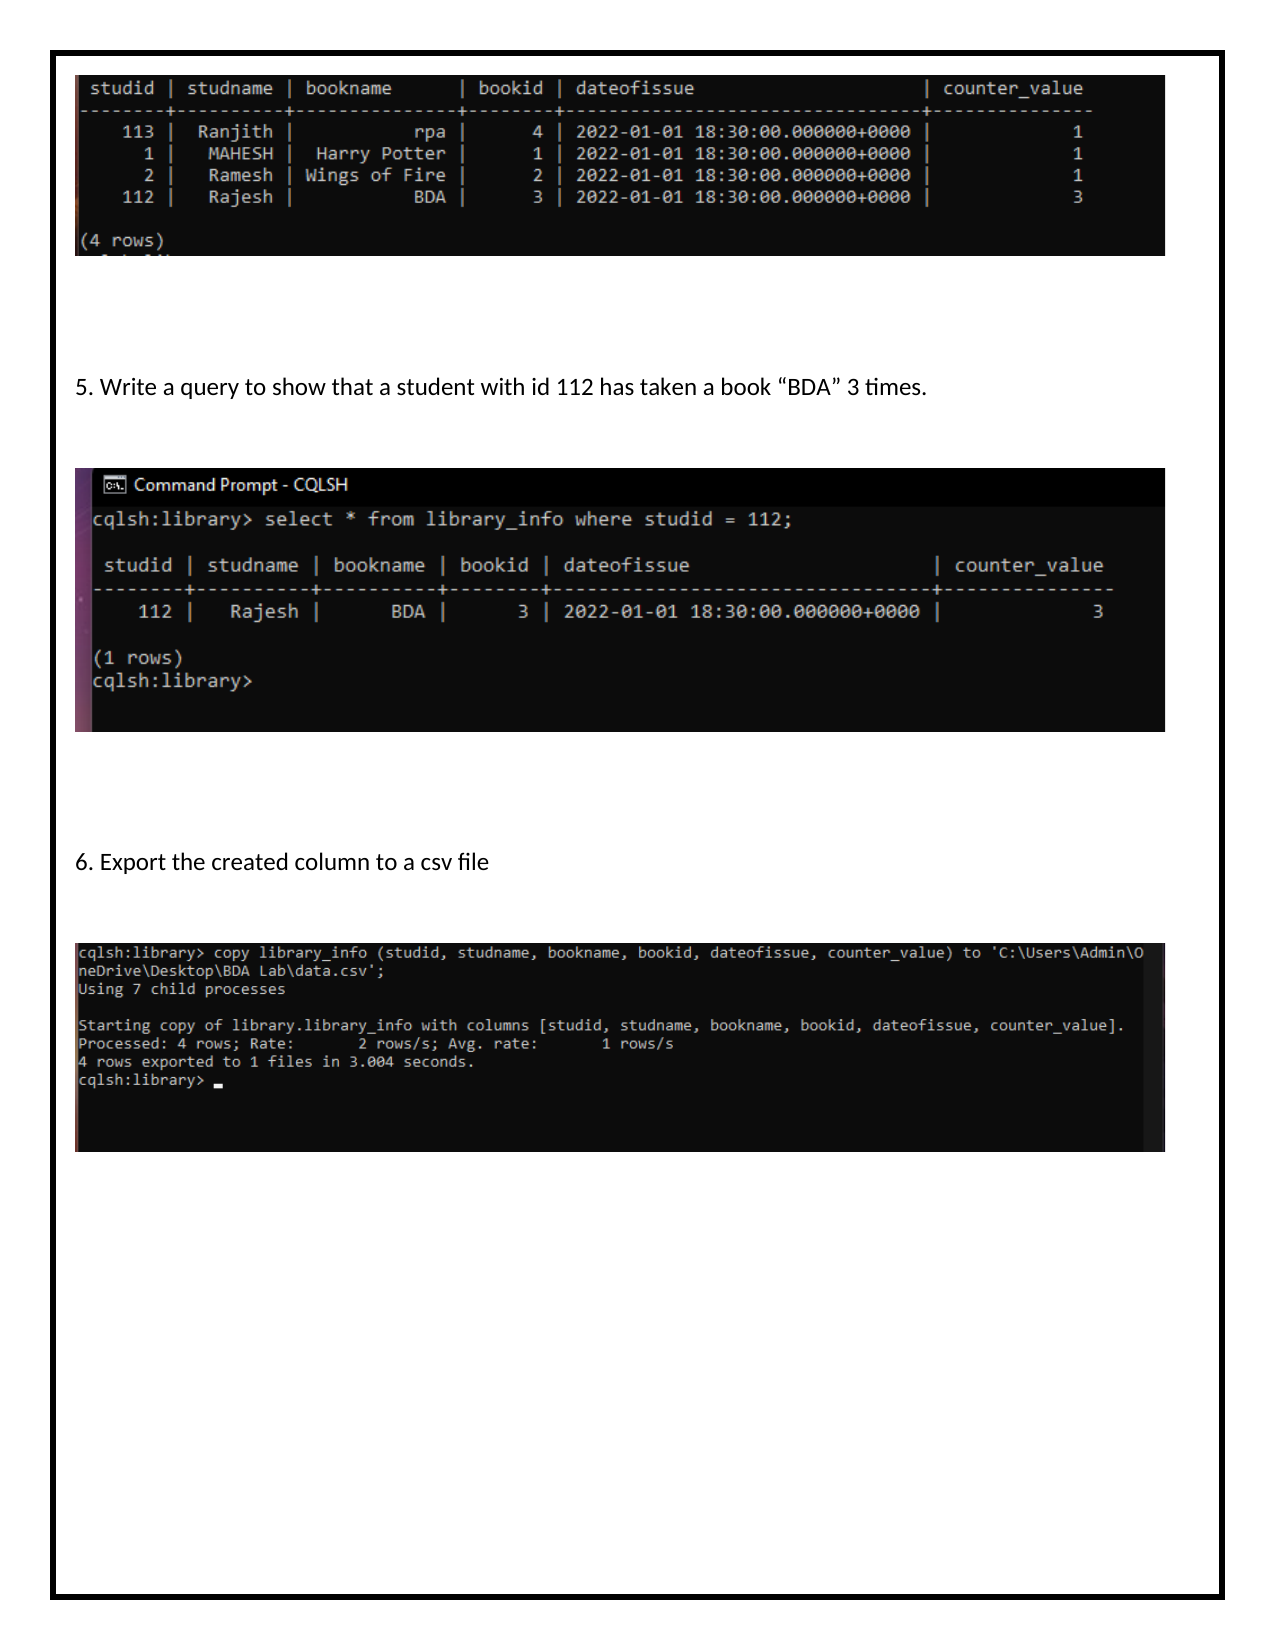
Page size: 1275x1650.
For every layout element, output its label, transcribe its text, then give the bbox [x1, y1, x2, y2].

text 6. Export the created column to a csv file [75, 847, 1200, 877]
picture [75, 75, 1166, 256]
text 5. Write a query to show that a student with id 112 has taken a book “BDA” 3 times. [75, 371, 1200, 402]
picture [75, 943, 1166, 1152]
picture [75, 468, 1166, 732]
